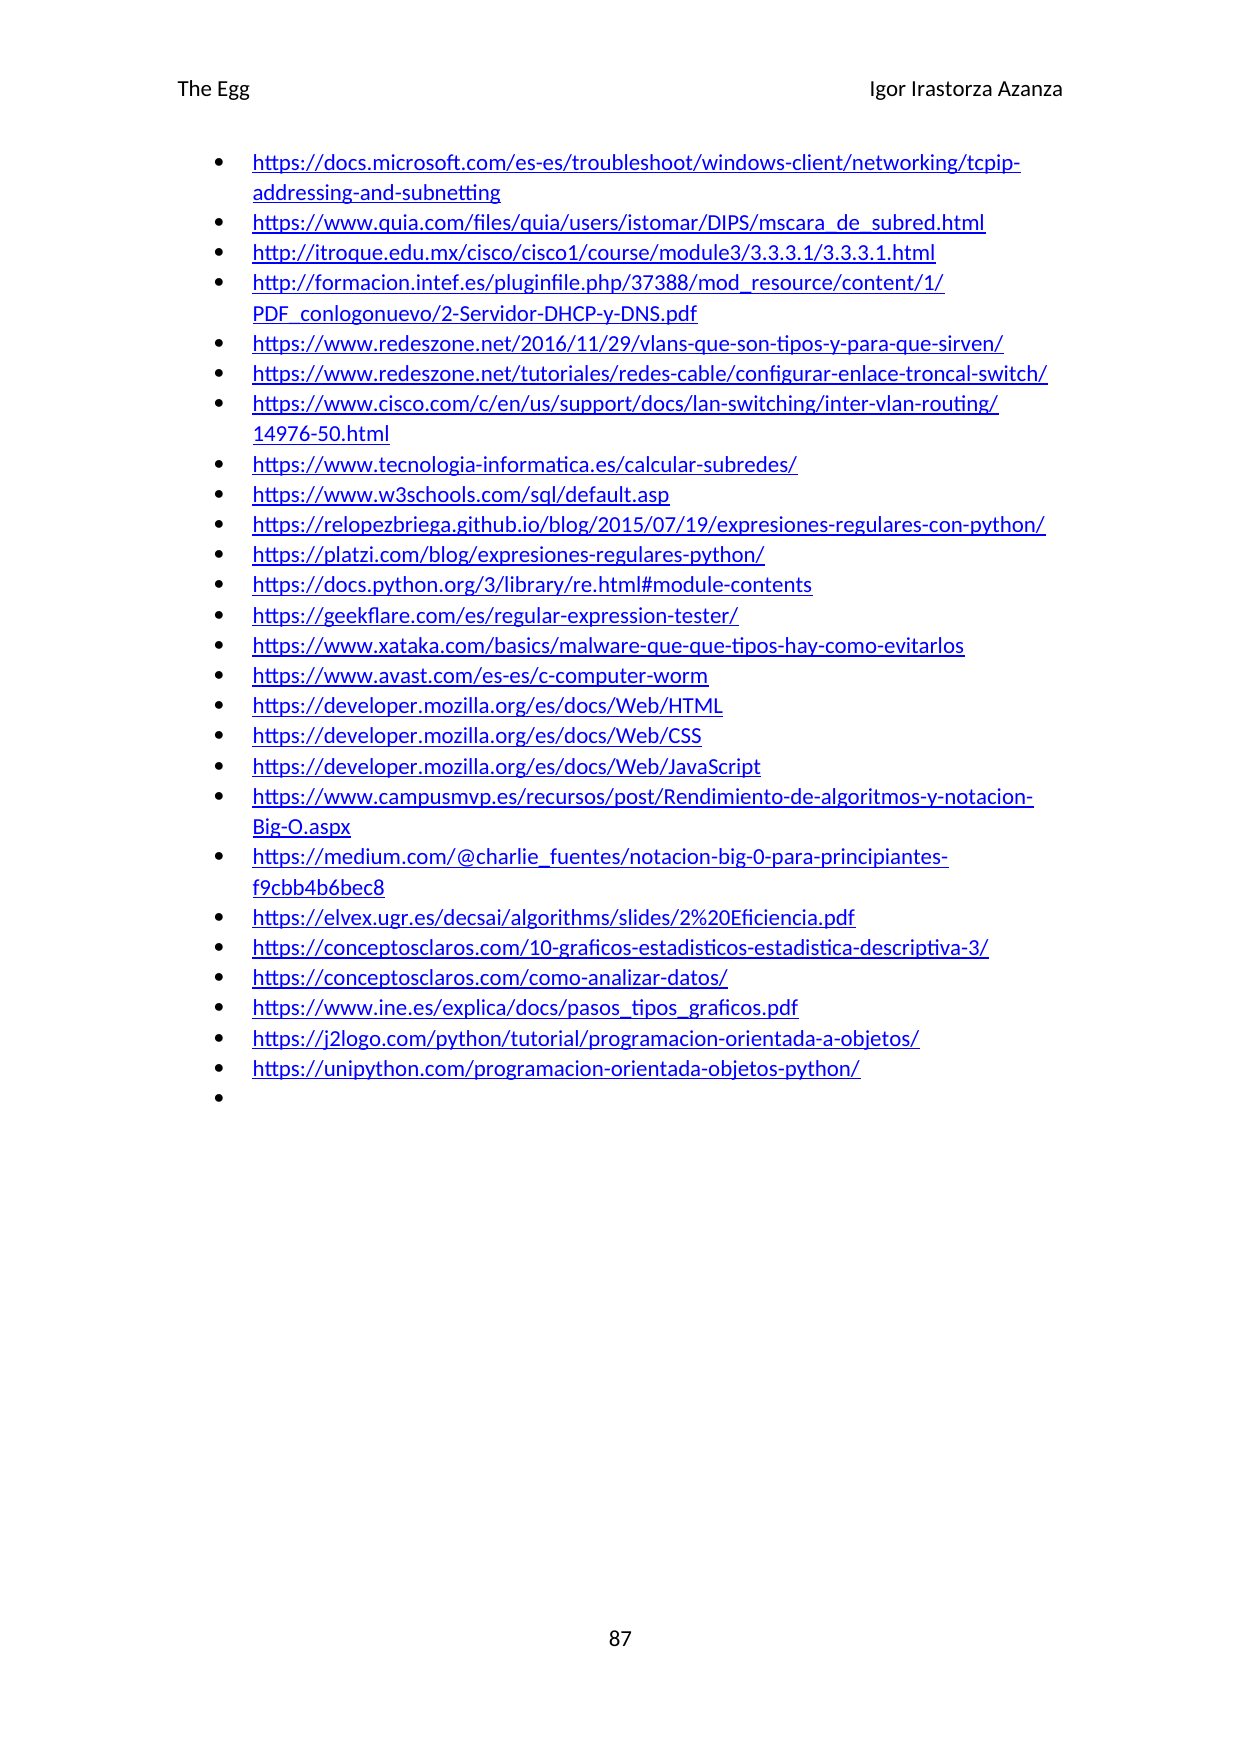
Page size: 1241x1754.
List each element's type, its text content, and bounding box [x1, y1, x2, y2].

list https://conceptosclaros.com/como-analizar-datos/ [215, 963, 1063, 991]
list https://docs.python.org/3/library/re.html#module-contents [215, 571, 1063, 598]
list https://www.redeszone.net/tutoriales/redes-cable/configurar-enlace-troncal-switch/ [215, 359, 1063, 387]
list https://www.w3schools.com/sql/default.asp [215, 480, 1063, 508]
list https://www.redeszone.net/2016/11/29/vlans-que-son-tipos-y-para-que-sirven/ [215, 329, 1063, 357]
list https://www.ine.es/explica/docs/pasos_tipos_graficos.pdf [215, 993, 1063, 1021]
list https://www.cisco.com/c/en/us/support/docs/lan-switching/inter-vlan-routing/14976-50.html [215, 389, 1063, 447]
list https://docs.microsoft.com/es-es/troubleshoot/windows-client/networking/tcpip-addressing-and-subnetting [215, 148, 1063, 206]
list https://conceptosclaros.com/10-graficos-estadisticos-estadistica-descriptiva-3/ [215, 933, 1063, 961]
list https://www.tecnologia-informatica.es/calcular-subredes/ [215, 450, 1063, 478]
list https://developer.mozilla.org/es/docs/Web/HTML [215, 691, 1063, 719]
list https://geekflare.com/es/regular-expression-tester/ [215, 601, 1063, 629]
list https://developer.mozilla.org/es/docs/Web/JavaScript [215, 752, 1063, 780]
list https://unipython.com/programacion-orientada-objetos-python/ [215, 1054, 1063, 1082]
list https://j2logo.com/python/tutorial/programacion-orientada-a-objetos/ [215, 1024, 1063, 1052]
list https://www.xataka.com/basics/malware-que-que-tipos-hay-como-evitarlos [215, 631, 1063, 659]
list https://medium.com/@charlie_fuentes/notacion-big-0-para-principiantes-f9cbb4b6bec8 [215, 842, 1063, 901]
list http://formacion.intef.es/pluginfile.php/37388/mod_resource/content/1/PDF_conlogonuevo/2-Servidor-DHCP-y-DNS.pdf [215, 268, 1063, 327]
list https://www.campusmvp.es/recursos/post/Rendimiento-de-algoritmos-y-notacion-Big-O.aspx [215, 782, 1063, 840]
list https://www.quia.com/files/quia/users/istomar/DIPS/mscara_de_subred.html [215, 208, 1063, 236]
list http://itroque.edu.mx/cisco/cisco1/course/module3/3.3.3.1/3.3.3.1.html [215, 238, 1063, 266]
list https://developer.mozilla.org/es/docs/Web/CSS [215, 722, 1063, 749]
list https://platzi.com/blog/expresiones-regulares-python/ [215, 540, 1063, 568]
list https://relopezbriega.github.io/blog/2015/07/19/expresiones-regulares-con-python/ [215, 510, 1063, 538]
list https://elvex.ugr.es/decsai/algorithms/slides/2%20Eficiencia.pdf [215, 903, 1063, 931]
list https://www.avast.com/es-es/c-computer-worm [215, 661, 1063, 689]
